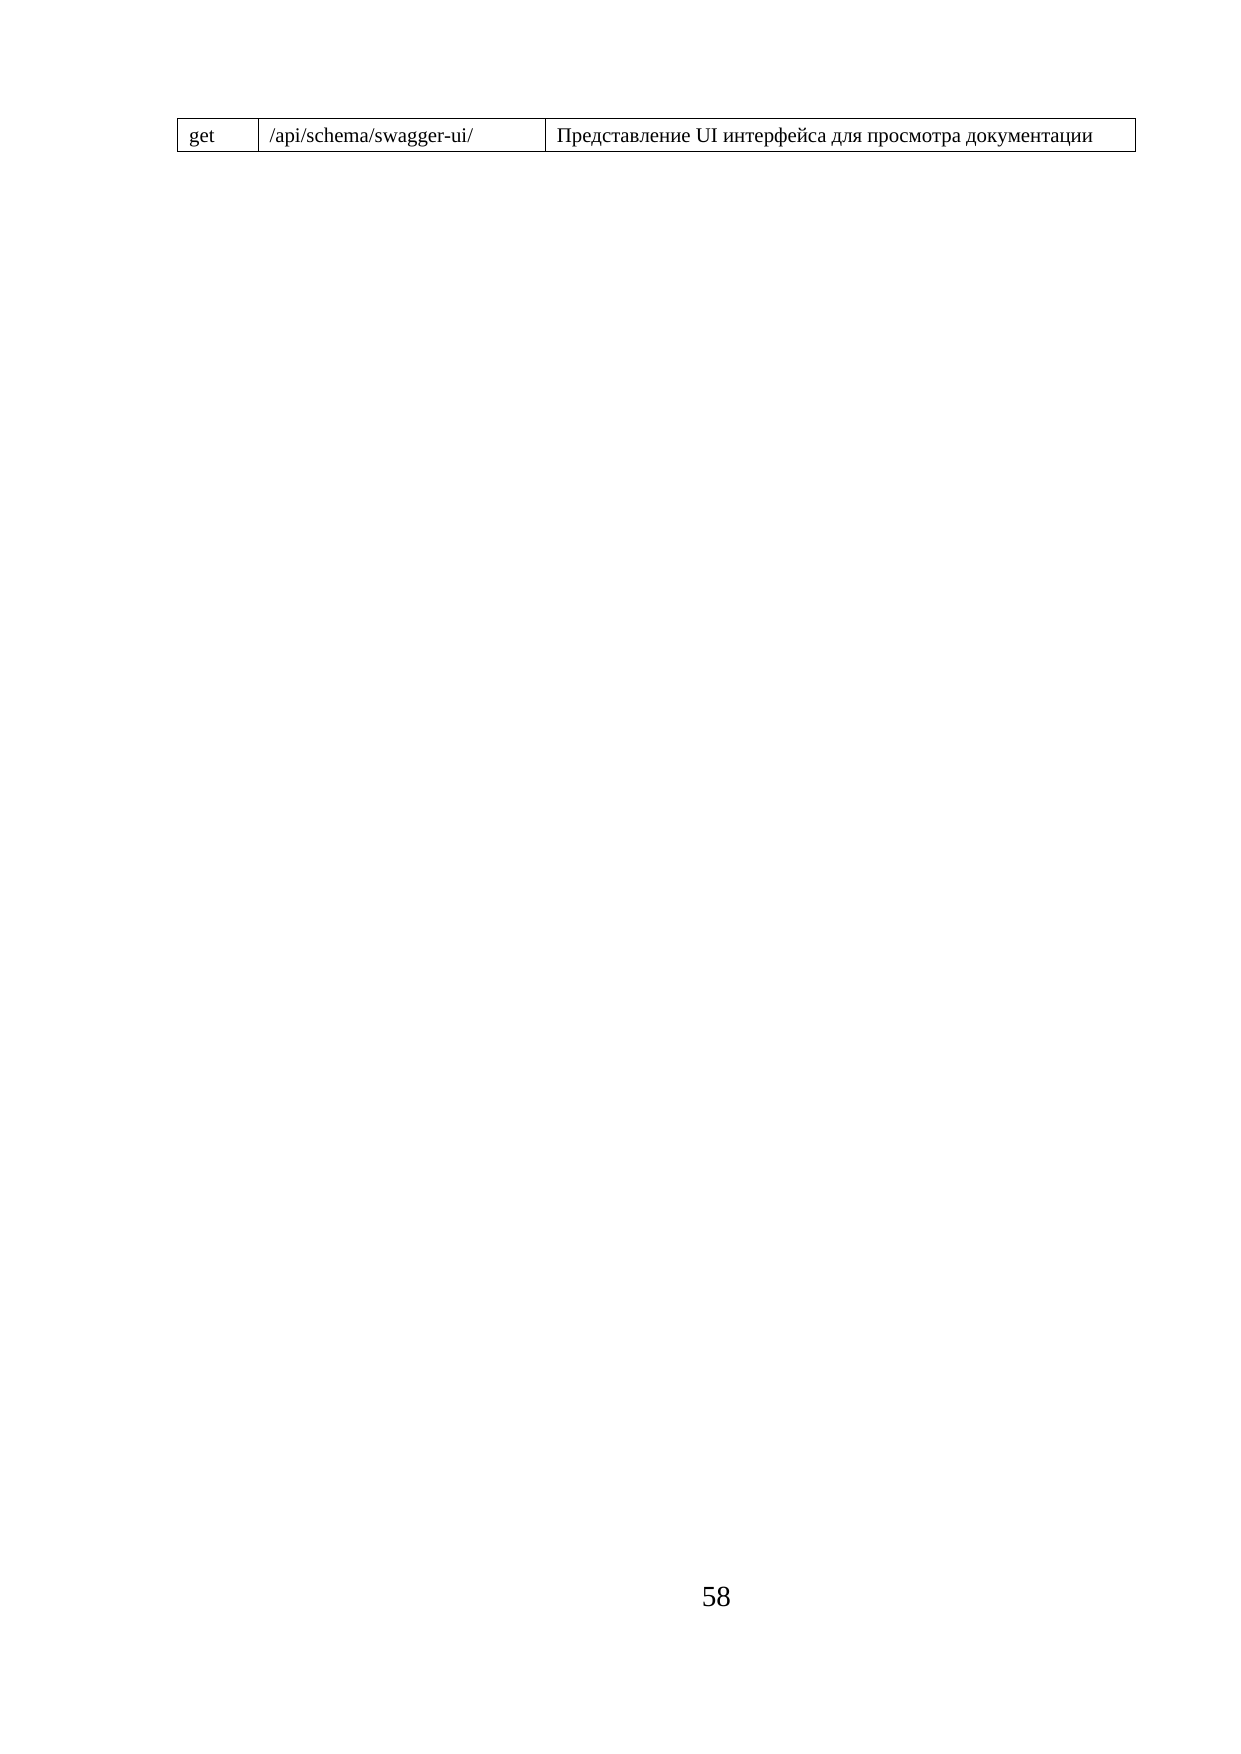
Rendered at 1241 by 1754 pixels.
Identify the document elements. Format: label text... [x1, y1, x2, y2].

table_cell Представление UI интерфейса для просмотра документации [546, 119, 1135, 151]
table_cell /api/schema/swagger-ui/ [259, 119, 545, 151]
table_cell get [178, 119, 258, 151]
